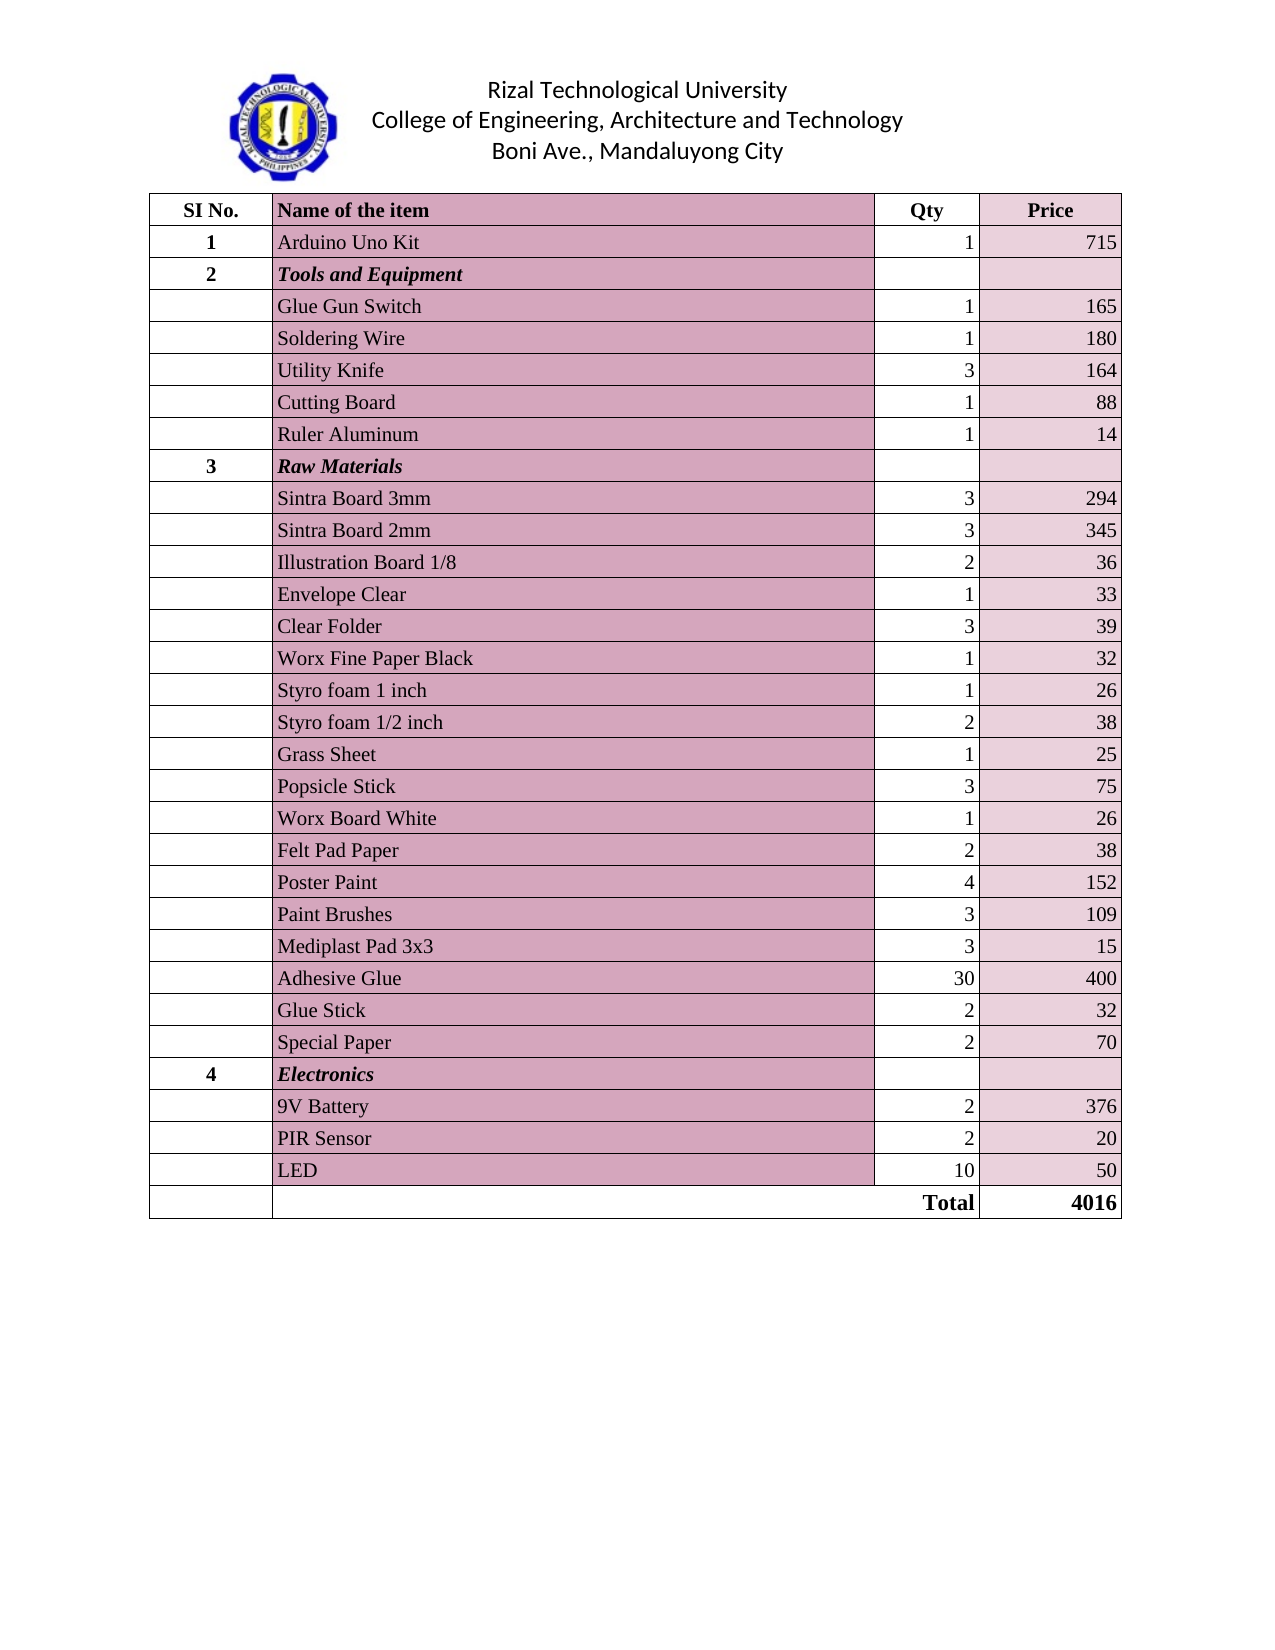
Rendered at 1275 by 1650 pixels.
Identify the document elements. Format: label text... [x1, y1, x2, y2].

table_cell [150, 290, 272, 321]
table_cell 3 [875, 514, 979, 545]
table_cell Name of the item [273, 194, 874, 225]
table_cell 33 [980, 578, 1121, 609]
table_cell [150, 930, 272, 961]
table_cell [150, 674, 272, 705]
table_cell [150, 1186, 272, 1218]
table_cell [150, 738, 272, 769]
table_cell 26 [980, 802, 1121, 833]
table_cell 26 [980, 674, 1121, 705]
table_cell Styro foam 1 inch [273, 674, 874, 705]
table_cell 20 [980, 1122, 1121, 1153]
table_cell 2 [875, 1122, 979, 1153]
table_cell 3 [875, 770, 979, 801]
table_cell 4016 [980, 1186, 1121, 1218]
table_cell 3 [875, 930, 979, 961]
table_cell Styro foam 1/2 inch [273, 706, 874, 737]
table_cell 1 [875, 738, 979, 769]
table_cell Mediplast Pad 3x3 [273, 930, 874, 961]
table_cell 36 [980, 546, 1121, 577]
table_cell 1 [875, 642, 979, 673]
table_cell [150, 770, 272, 801]
table_cell 25 [980, 738, 1121, 769]
table_cell 1 [875, 578, 979, 609]
table_cell 2 [875, 834, 979, 865]
table_cell Cutting Board [273, 386, 874, 417]
table_cell Popsicle Stick [273, 770, 874, 801]
table_cell Envelope Clear [273, 578, 874, 609]
table_cell 2 [875, 546, 979, 577]
table_cell Arduino Uno Kit [273, 226, 874, 257]
table_cell Grass Sheet [273, 738, 874, 769]
table_cell 1 [875, 226, 979, 257]
table_cell 1 [875, 290, 979, 321]
picture [215, 41, 354, 193]
table_cell 2 [150, 258, 272, 289]
table_cell 88 [980, 386, 1121, 417]
table_cell [150, 642, 272, 673]
table_cell Price [980, 194, 1121, 225]
table_cell 30 [875, 962, 979, 993]
table_cell [150, 514, 272, 545]
table_cell 4 [875, 866, 979, 897]
table_cell 2 [875, 706, 979, 737]
table_cell [875, 1058, 979, 1089]
table_cell 4 [150, 1058, 272, 1089]
table_cell 15 [980, 930, 1121, 961]
table_cell 38 [980, 834, 1121, 865]
table_cell Worx Board White [273, 802, 874, 833]
table_cell Utility Knife [273, 354, 874, 385]
table_cell [150, 418, 272, 449]
table_cell 152 [980, 866, 1121, 897]
table_cell 345 [980, 514, 1121, 545]
table_cell 38 [980, 706, 1121, 737]
table_cell Tools and Equipment [273, 258, 874, 289]
table_cell Glue Stick [273, 994, 874, 1025]
table_cell 3 [875, 898, 979, 929]
table_cell Adhesive Glue [273, 962, 874, 993]
table_cell 32 [980, 994, 1121, 1025]
table_cell [150, 578, 272, 609]
table_cell 109 [980, 898, 1121, 929]
table_cell Total [273, 1186, 979, 1218]
table_cell [150, 1154, 272, 1185]
table_cell 400 [980, 962, 1121, 993]
table_cell 1 [875, 418, 979, 449]
table_cell [150, 802, 272, 833]
table_cell 39 [980, 610, 1121, 641]
table_cell [150, 706, 272, 737]
table_cell Felt Pad Paper [273, 834, 874, 865]
table_cell Sintra Board 2mm [273, 514, 874, 545]
table_cell LED [273, 1154, 874, 1185]
table_cell 165 [980, 290, 1121, 321]
table_cell [150, 610, 272, 641]
table_cell 75 [980, 770, 1121, 801]
table_cell Glue Gun Switch [273, 290, 874, 321]
table_cell [150, 386, 272, 417]
table_cell 164 [980, 354, 1121, 385]
table_cell 1 [875, 322, 979, 353]
table_cell 3 [875, 482, 979, 513]
table_cell 3 [150, 450, 272, 481]
table_cell 294 [980, 482, 1121, 513]
table_cell Poster Paint [273, 866, 874, 897]
table_cell Raw Materials [273, 450, 874, 481]
table_cell 70 [980, 1026, 1121, 1057]
table_cell 32 [980, 642, 1121, 673]
table_cell Sintra Board 3mm [273, 482, 874, 513]
table_cell [150, 962, 272, 993]
table_cell 50 [980, 1154, 1121, 1185]
table_cell 2 [875, 1026, 979, 1057]
table_cell 376 [980, 1090, 1121, 1121]
table_cell 3 [875, 610, 979, 641]
table_cell [875, 258, 979, 289]
table_cell [150, 994, 272, 1025]
table_cell PIR Sensor [273, 1122, 874, 1153]
table_cell 1 [875, 674, 979, 705]
table_cell [150, 1090, 272, 1121]
table_cell [150, 482, 272, 513]
table_cell 2 [875, 1090, 979, 1121]
table_cell 9V Battery [273, 1090, 874, 1121]
table_cell 1 [150, 226, 272, 257]
table_cell Worx Fine Paper Black [273, 642, 874, 673]
table_cell 1 [875, 386, 979, 417]
table_cell [980, 450, 1121, 481]
table_cell [980, 258, 1121, 289]
table_cell 2 [875, 994, 979, 1025]
table_cell Clear Folder [273, 610, 874, 641]
table_cell [150, 546, 272, 577]
table_cell 715 [980, 226, 1121, 257]
table_cell [150, 1026, 272, 1057]
table_cell Special Paper [273, 1026, 874, 1057]
table_cell Electronics [273, 1058, 874, 1089]
table_cell 180 [980, 322, 1121, 353]
table_cell Qty [875, 194, 979, 225]
table_cell SI No. [150, 194, 272, 225]
table_cell [150, 834, 272, 865]
table_cell 1 [875, 802, 979, 833]
table_cell [980, 1058, 1121, 1089]
table_cell [150, 322, 272, 353]
table_cell [150, 866, 272, 897]
table_cell [875, 450, 979, 481]
table_cell 10 [875, 1154, 979, 1185]
table_cell Ruler Aluminum [273, 418, 874, 449]
table_cell 3 [875, 354, 979, 385]
table_cell Soldering Wire [273, 322, 874, 353]
table_cell [150, 1122, 272, 1153]
table_cell 14 [980, 418, 1121, 449]
table_cell [150, 898, 272, 929]
table_cell [150, 354, 272, 385]
table_cell Illustration Board 1/8 [273, 546, 874, 577]
table_cell Paint Brushes [273, 898, 874, 929]
